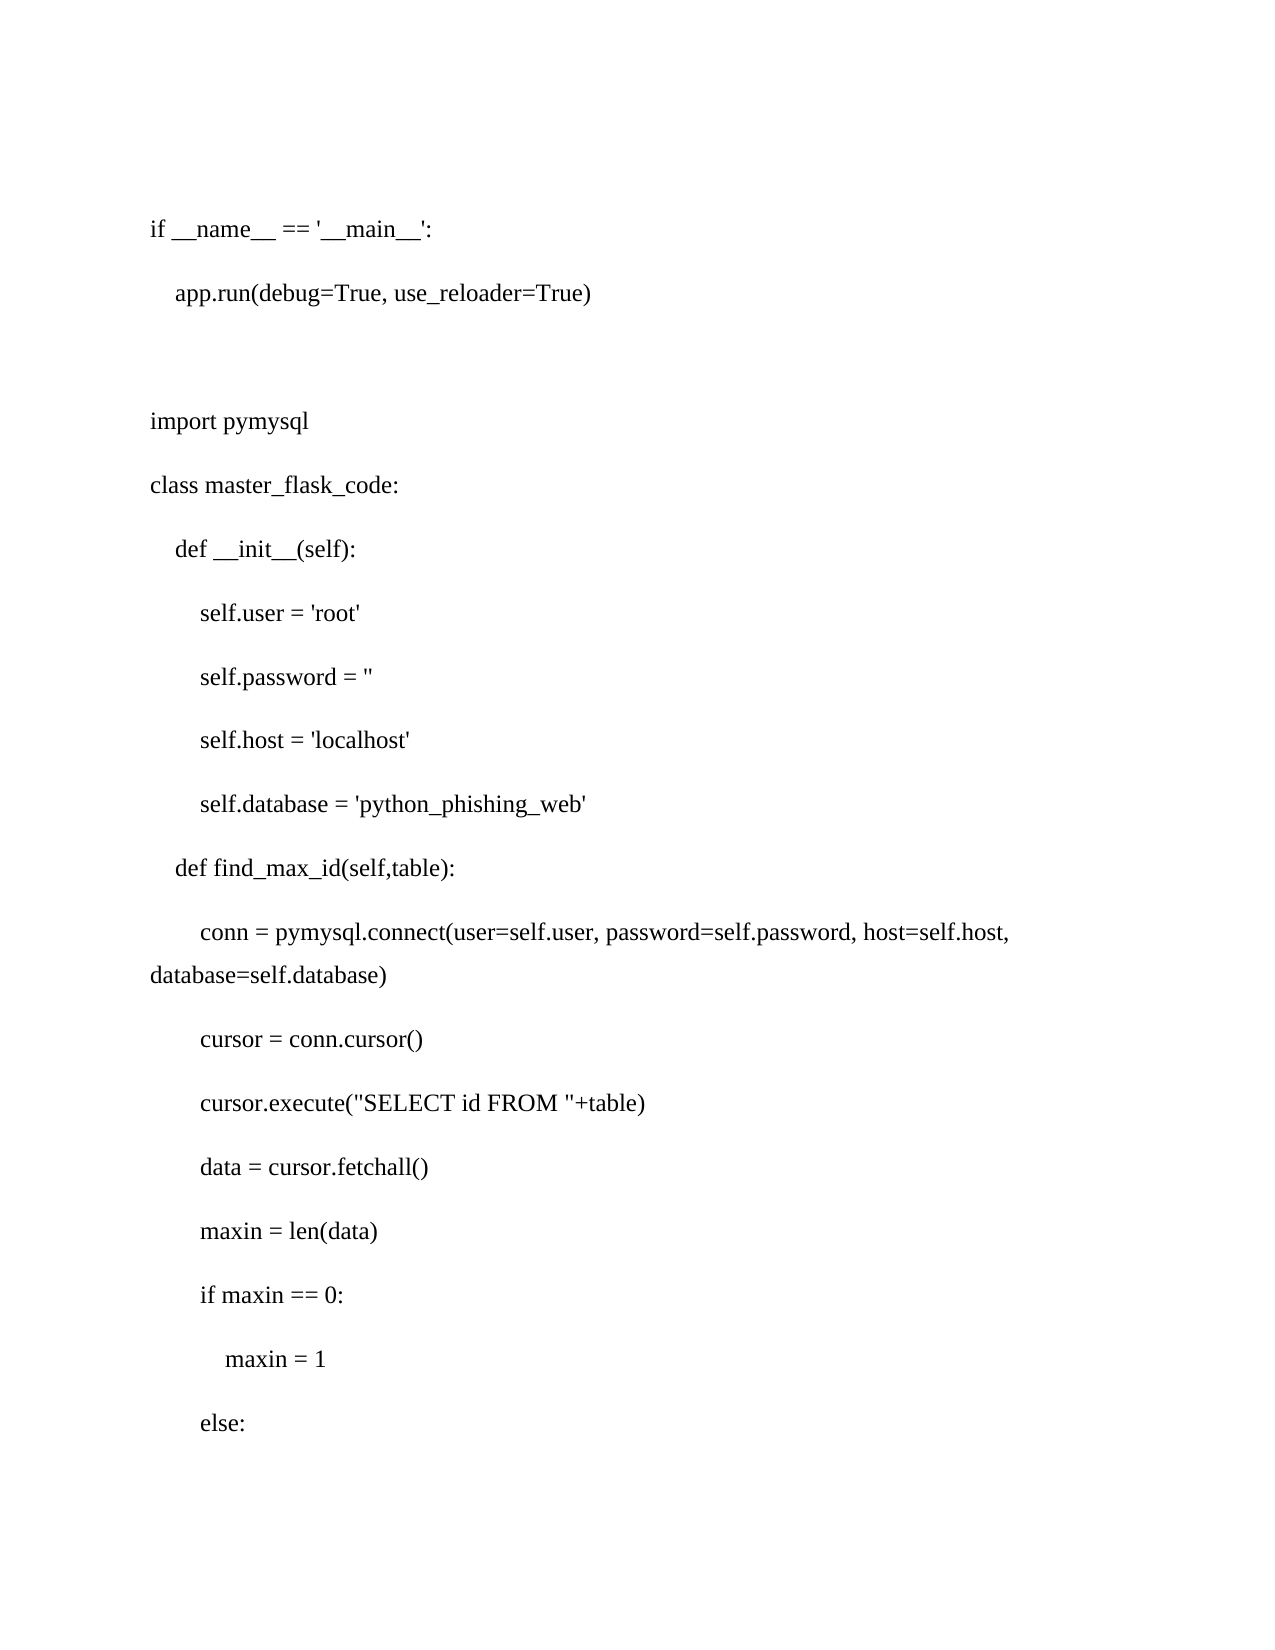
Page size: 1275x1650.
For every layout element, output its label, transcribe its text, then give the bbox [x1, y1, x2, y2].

text data = cursor.fetchall() [150, 1152, 1125, 1181]
text if maxin == 0: [150, 1280, 1125, 1309]
text conn = pymysql.connect(user=self.user, password=self.password, host=self.host, database=self.database) [150, 917, 1125, 989]
text def __init__(self): [150, 534, 1125, 562]
text def find_max_id(self,table): [150, 853, 1125, 882]
text cursor = conn.cursor() [150, 1024, 1125, 1053]
text maxin = 1 [150, 1344, 1125, 1373]
text self.database = 'python_phishing_web' [150, 789, 1125, 818]
text cursor.execute("SELECT id FROM "+table) [150, 1088, 1125, 1117]
text maxin = len(data) [150, 1216, 1125, 1245]
text app.run(debug=True, use_reloader=True) [150, 278, 1125, 307]
text self.password = '' [150, 662, 1125, 690]
text import pymysql [150, 406, 1125, 434]
text class master_flask_code: [150, 470, 1125, 498]
text self.host = 'localhost' [150, 726, 1125, 754]
text self.user = 'root' [150, 598, 1125, 626]
text if __name__ == '__main__': [150, 214, 1125, 243]
text else: [150, 1408, 1125, 1437]
